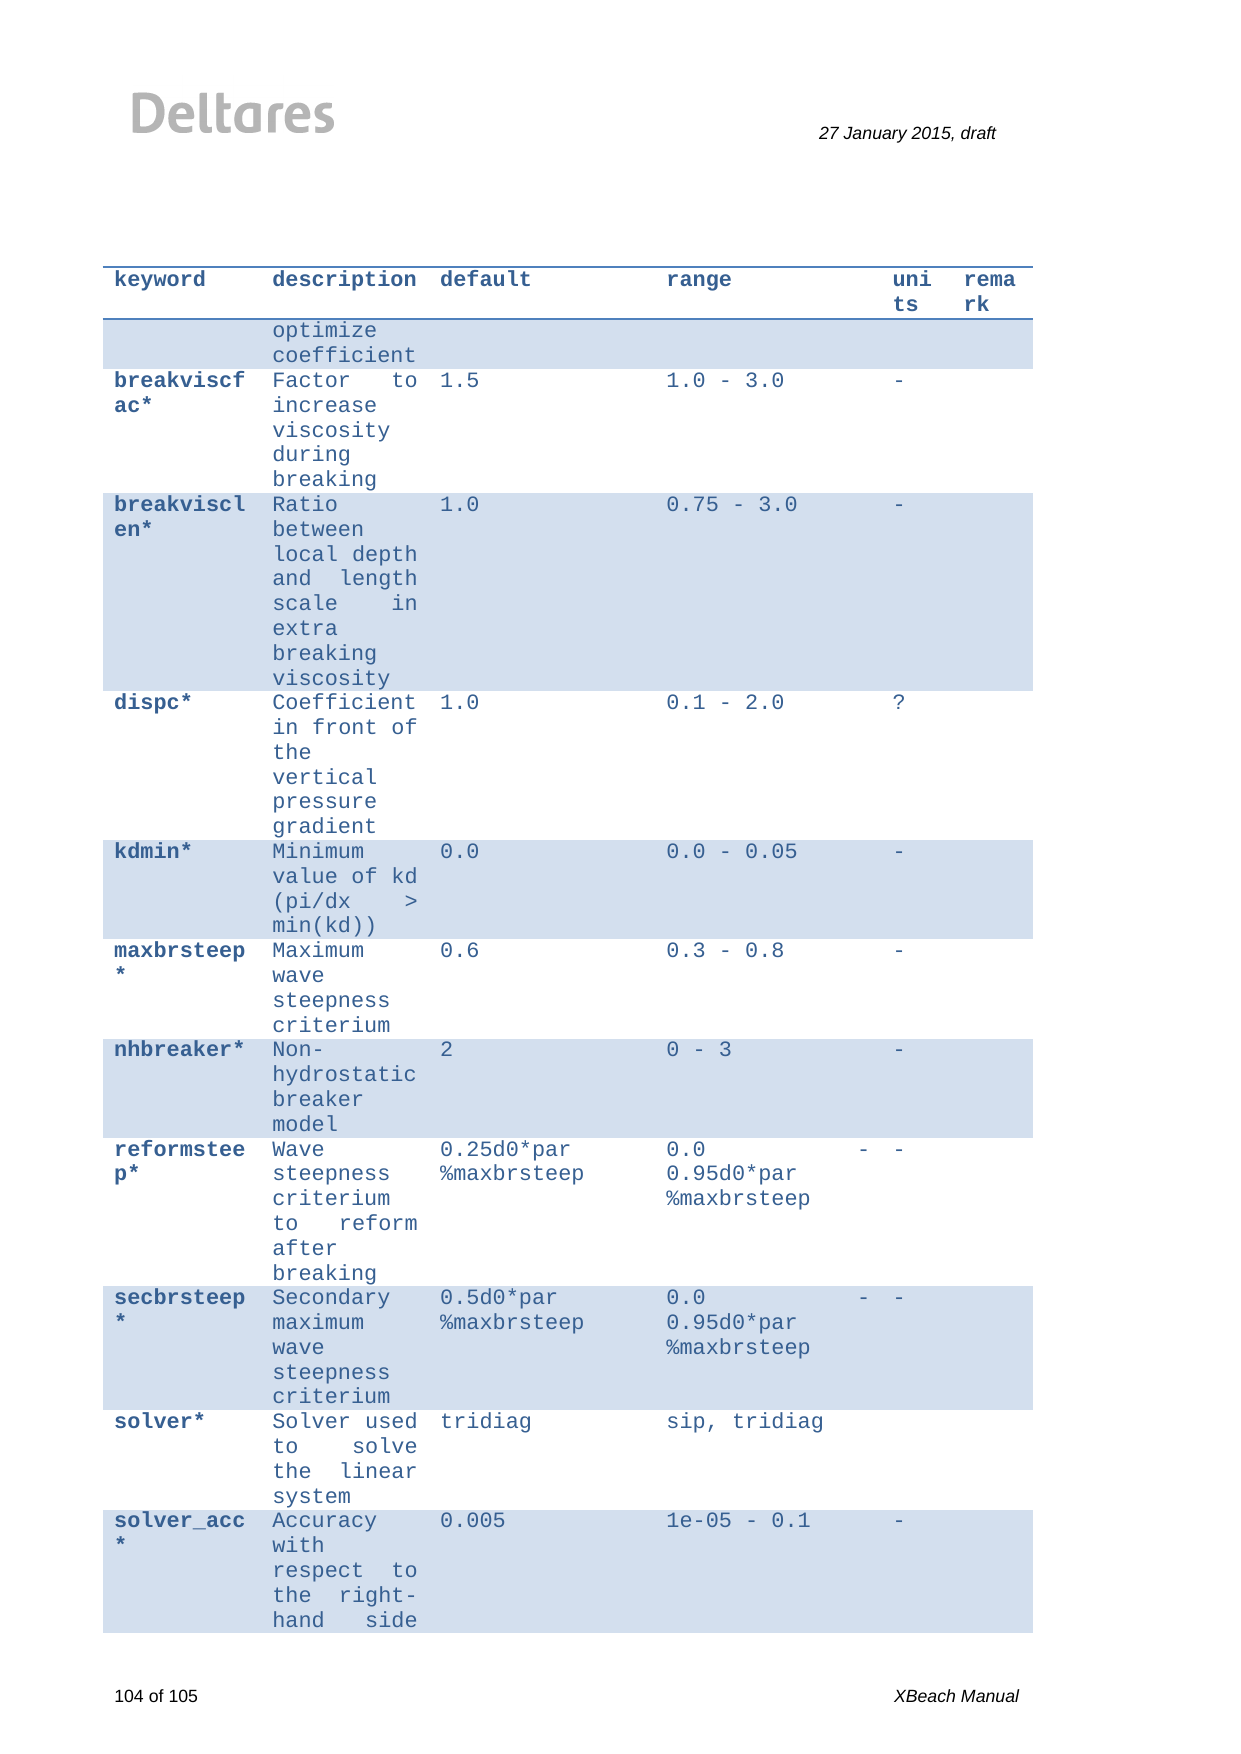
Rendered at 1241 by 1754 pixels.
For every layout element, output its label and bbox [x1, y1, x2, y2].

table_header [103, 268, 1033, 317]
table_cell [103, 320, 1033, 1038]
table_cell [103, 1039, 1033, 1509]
picture [132, 75, 334, 133]
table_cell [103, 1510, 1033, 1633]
